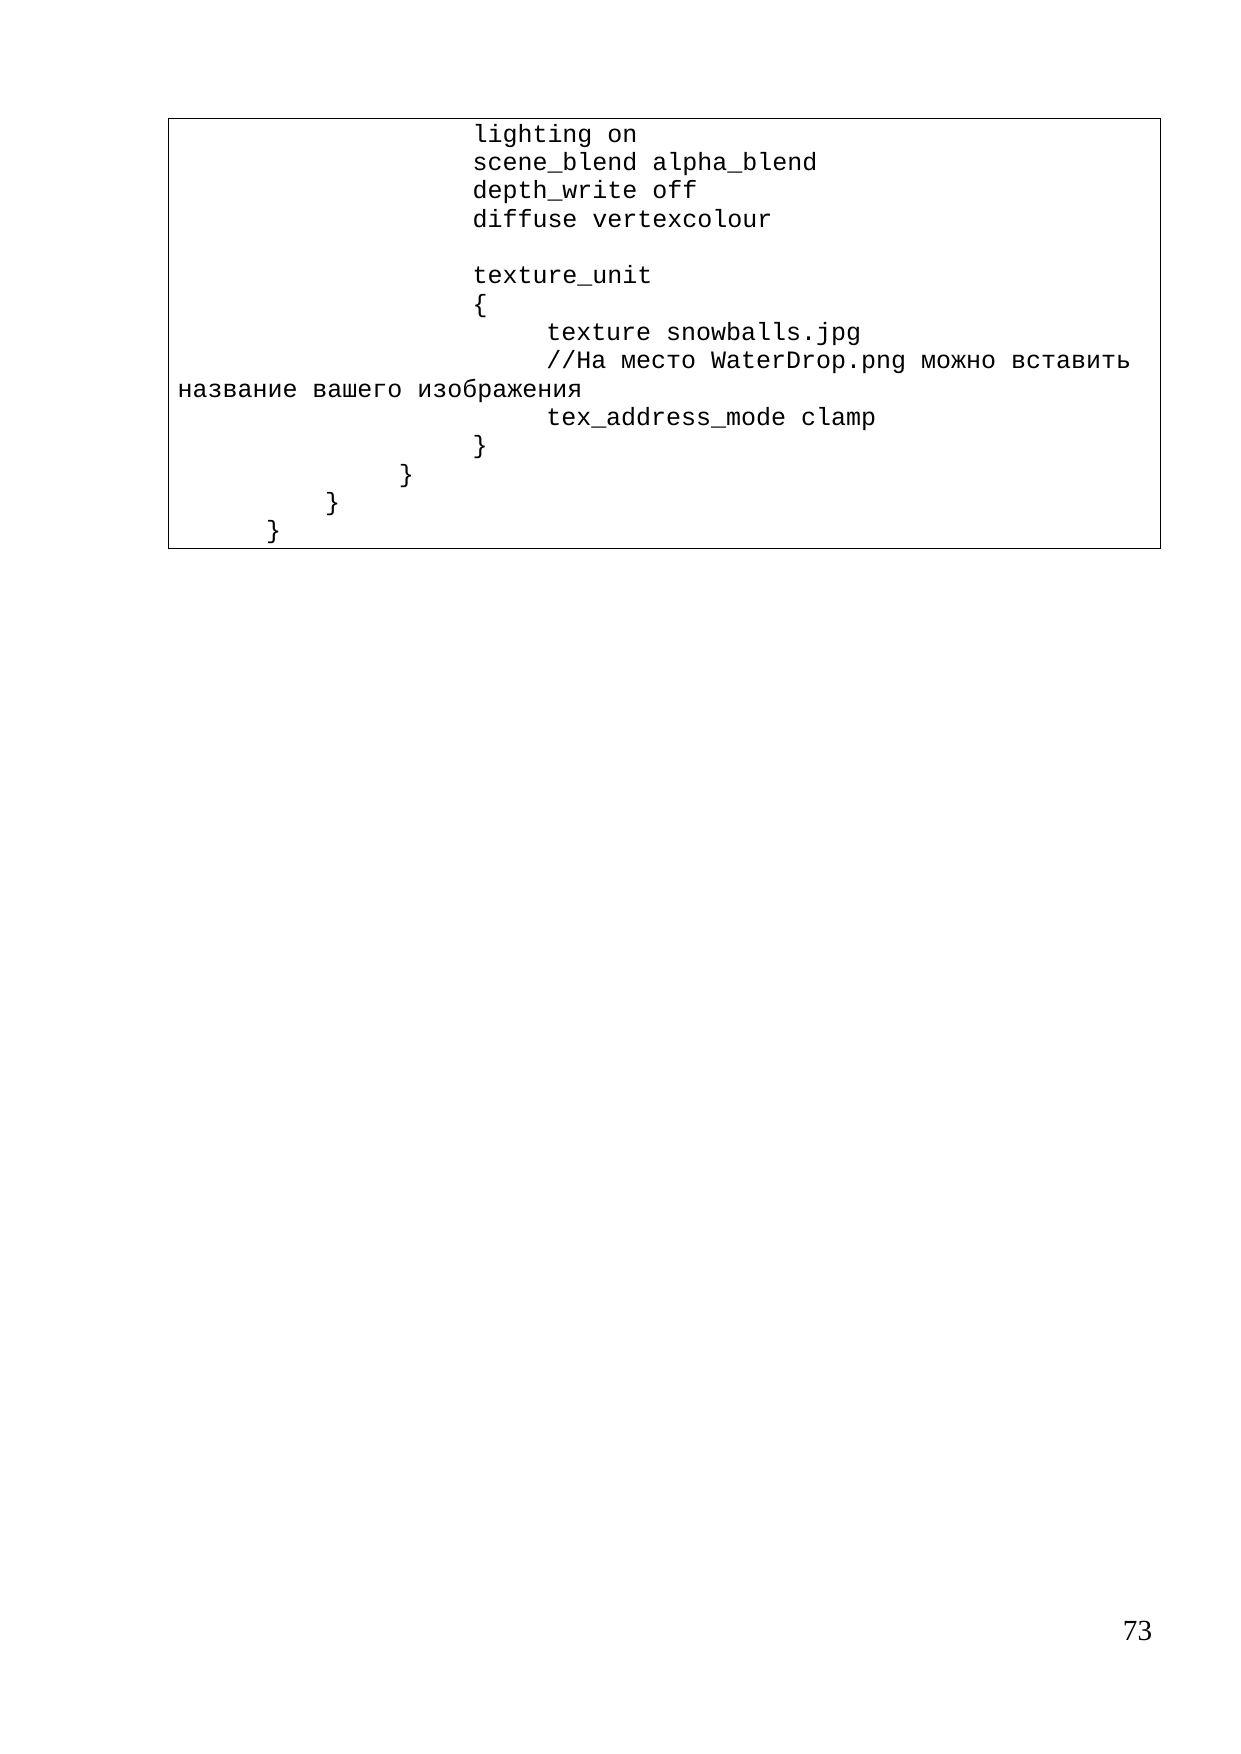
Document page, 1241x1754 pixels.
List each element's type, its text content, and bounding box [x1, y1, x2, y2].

list } [177, 433, 1152, 461]
list lighting on [169, 119, 1160, 149]
list depth_write off [177, 178, 1152, 206]
list } [177, 461, 1152, 489]
list texture snowballs.jpg [177, 319, 1152, 348]
list diffuse vertexcolour [177, 206, 1152, 234]
list scene_blend alpha_blend [177, 149, 1152, 178]
list } [169, 515, 1160, 548]
list } [177, 489, 1152, 515]
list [177, 348, 1152, 404]
list { [177, 291, 1152, 319]
list tex_address_mode clamp [177, 404, 1152, 433]
list texture_unit [177, 263, 1152, 291]
